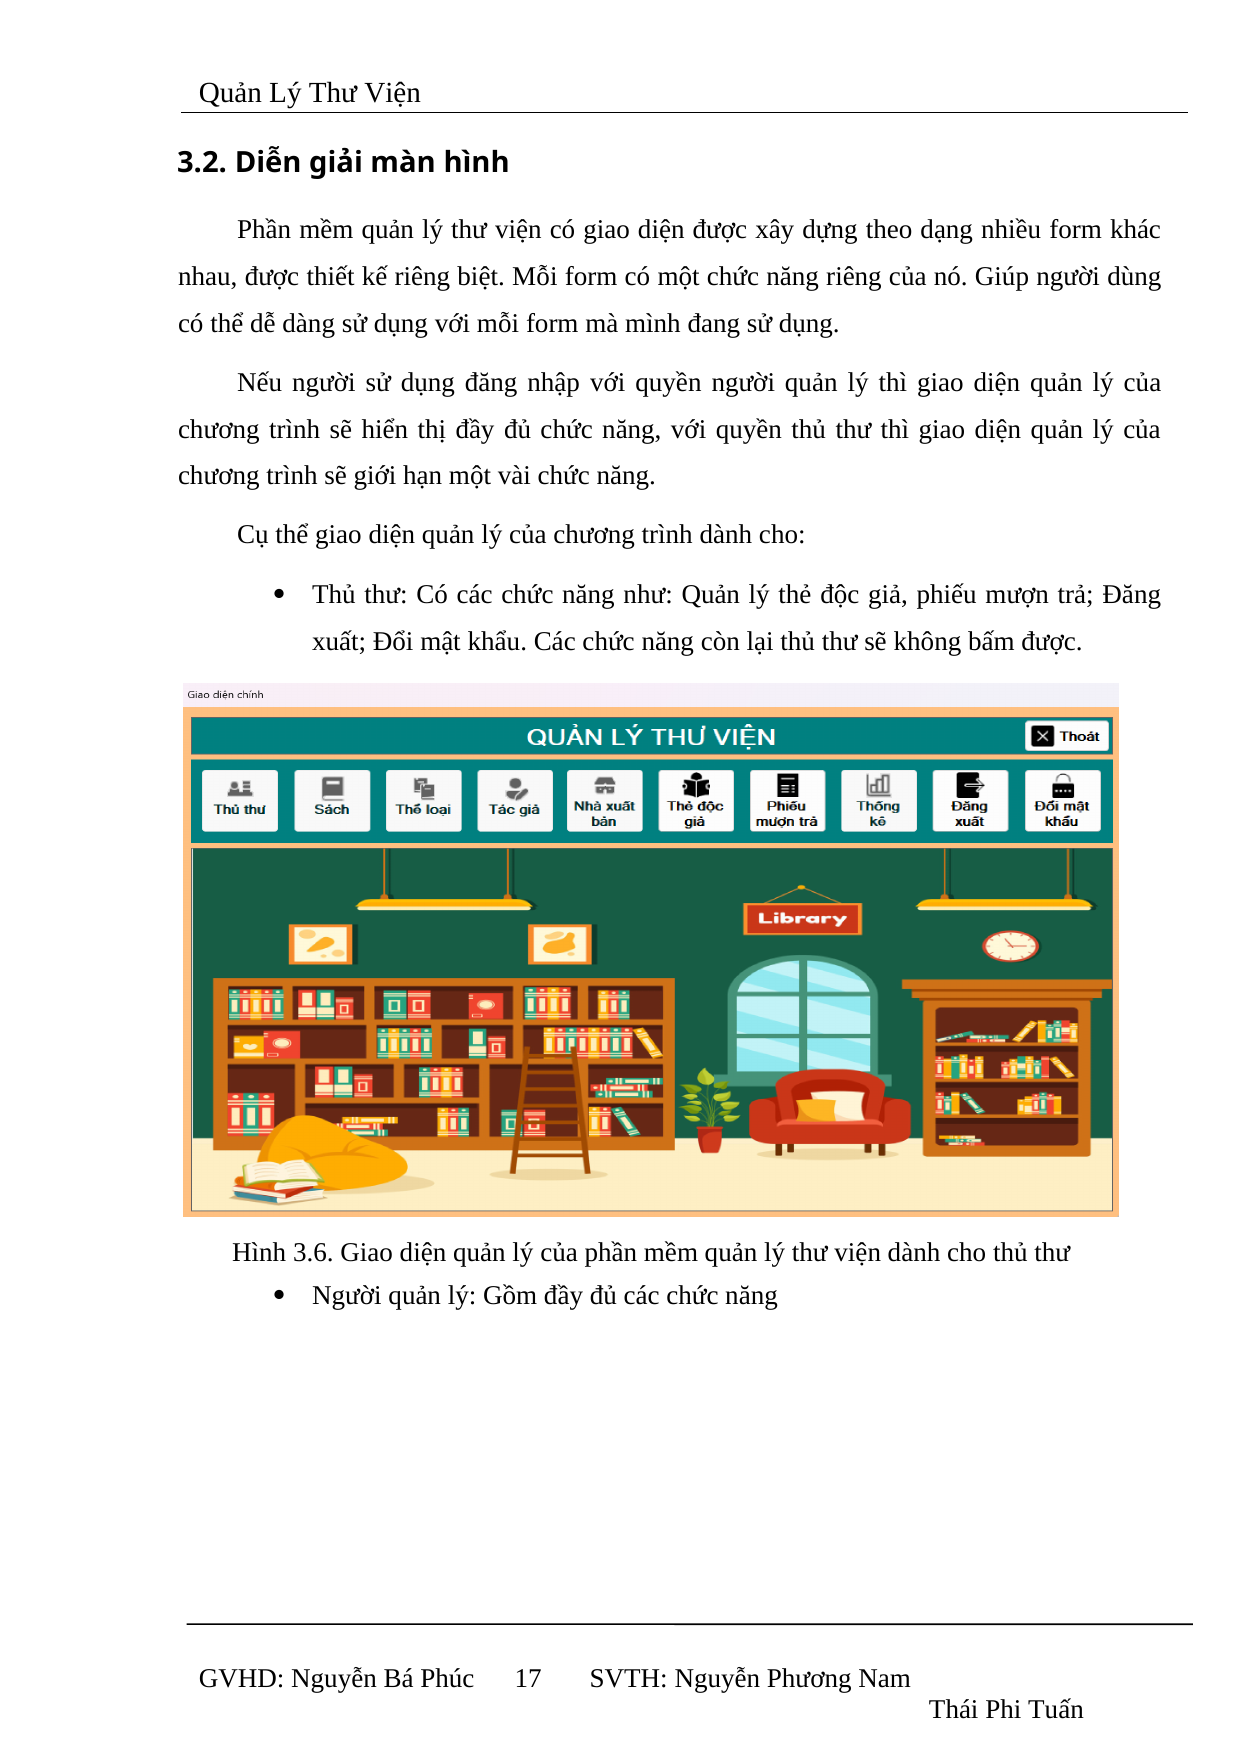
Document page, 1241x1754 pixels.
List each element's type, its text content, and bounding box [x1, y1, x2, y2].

list Người quản lý: Gồm đầy đủ các chức năng [274, 1279, 1163, 1311]
text Phần mềm quản lý thư viện có giao diện được xây dựng theo dạng nhiều form khác nhau, được thiết kế riêng biệt. Mỗi form có một chức năng riêng của nó. Giúp người dùng có thể dễ dàng sử dụng với mỗi form mà mình đang sử dụng. [178, 214, 1163, 338]
list Thủ thư: Có các chức năng như: Quản lý thẻ độc giả, phiếu mượn trả; Đăng xuất; Đổi mật khẩu. Các chức năng còn lại thủ thư sẽ không bấm được. [274, 578, 1163, 656]
text Nếu người sử dụng đăng nhập với quyền người quản lý thì giao diện quản lý của chương trình sẽ hiển thị đầy đủ chức năng, với quyền thủ thư thì giao diện quản lý của chương trình sẽ giới hạn một vài chức năng. [178, 366, 1163, 491]
picture [183, 683, 1119, 1217]
text Cụ thể giao diện quản lý của chương trình dành cho: [178, 519, 1163, 550]
subtitle Diễn giải màn hình [177, 142, 1163, 181]
